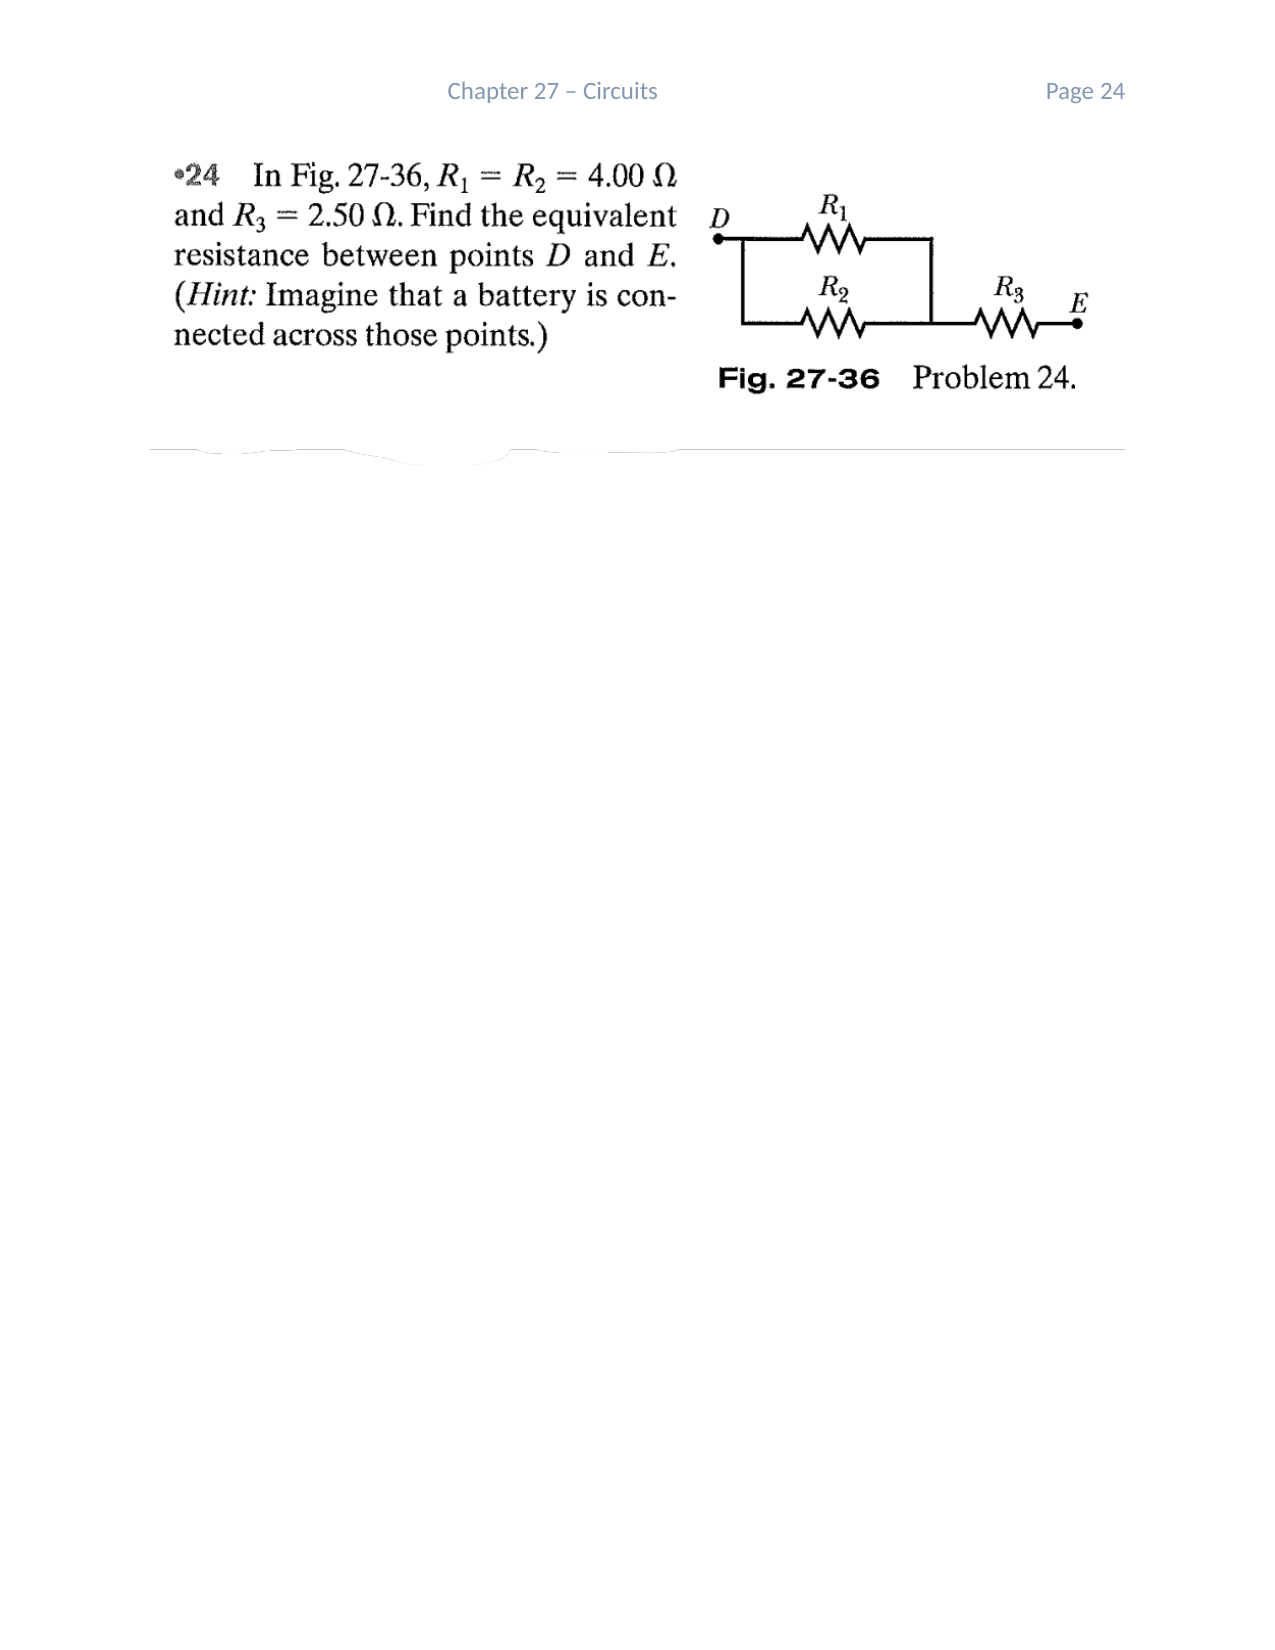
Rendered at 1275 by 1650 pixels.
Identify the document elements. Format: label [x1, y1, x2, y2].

picture [150, 150, 1125, 466]
